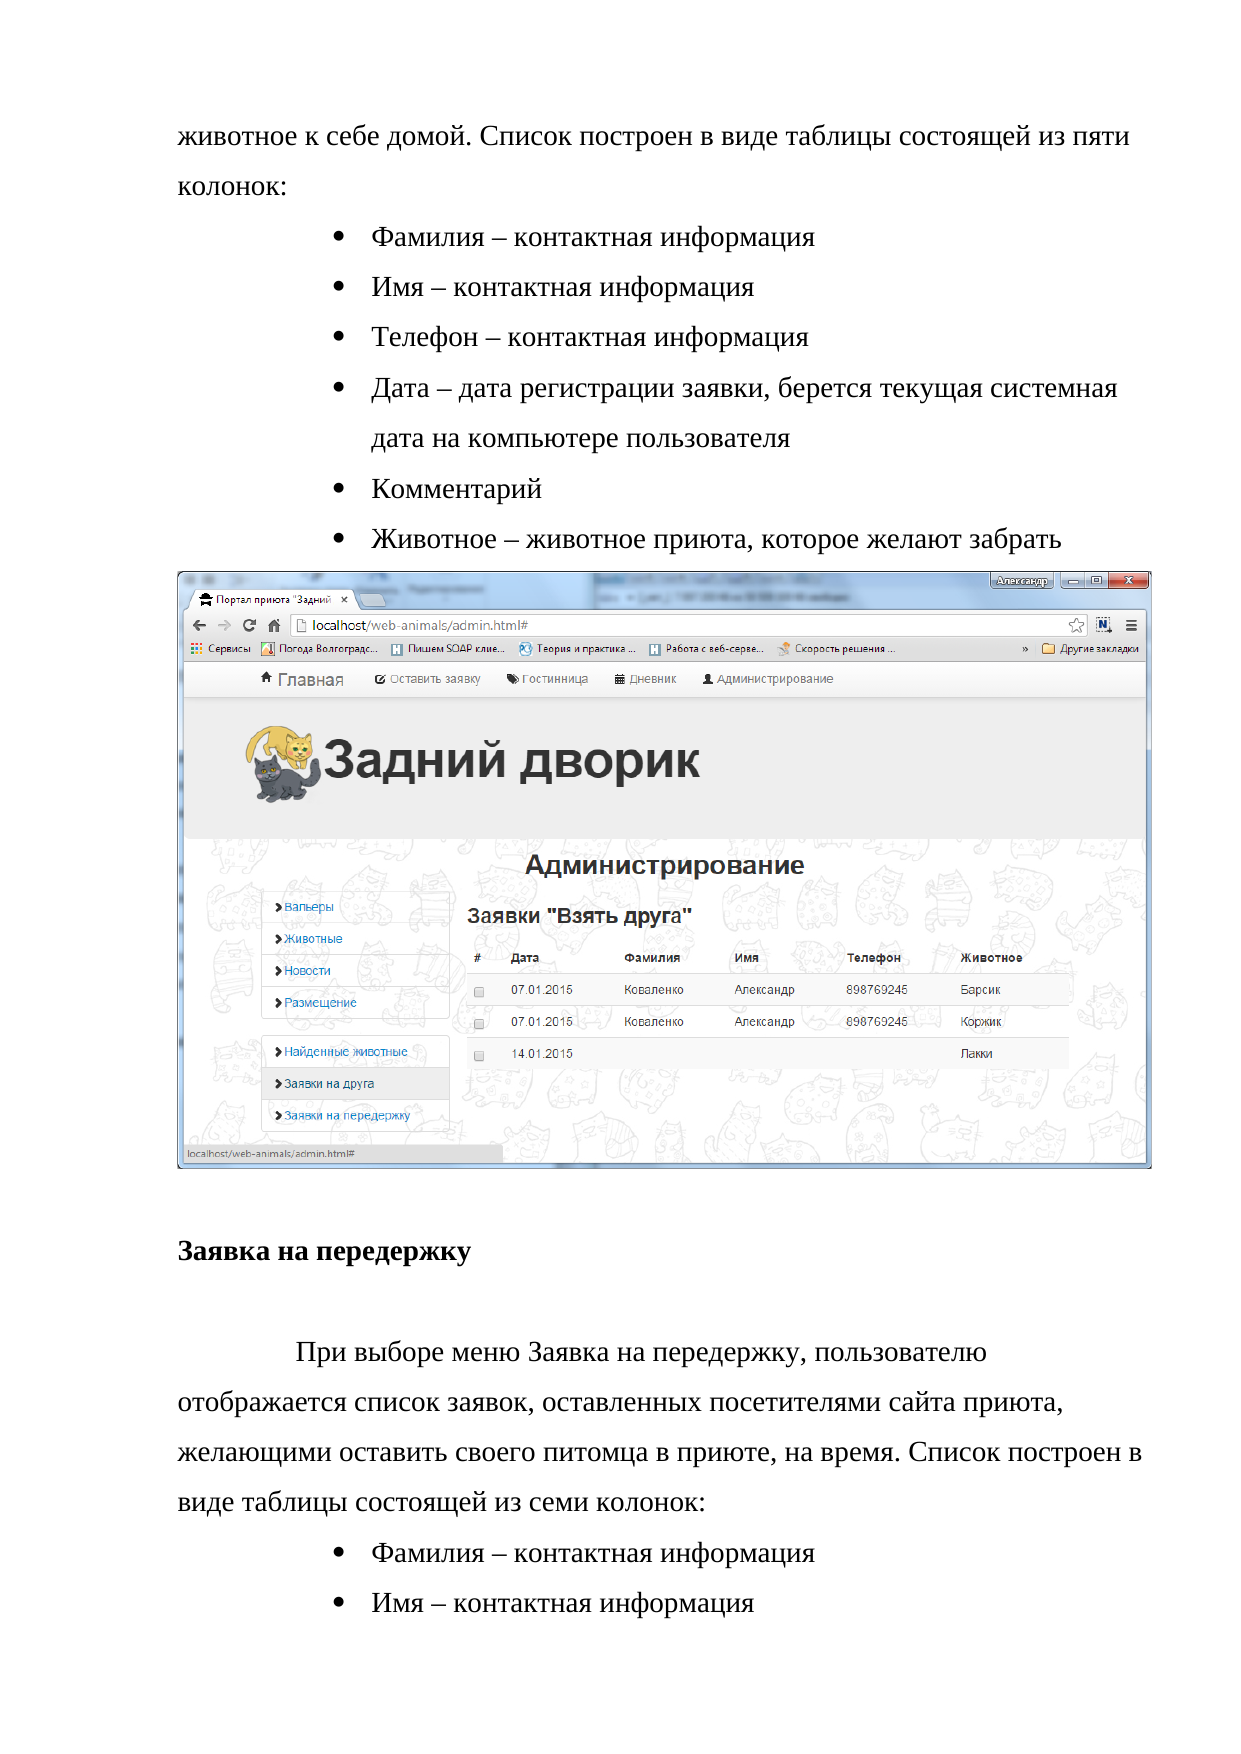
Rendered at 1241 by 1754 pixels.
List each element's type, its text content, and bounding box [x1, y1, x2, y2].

list Фамилия – контактная информация [333, 1535, 1152, 1568]
list Дата – дата регистрации заявки, берется текущая системная дата на компьютере пользователя [333, 370, 1152, 454]
list Имя – контактная информация [333, 269, 1152, 303]
list Телефон – контактная информация [333, 319, 1152, 353]
list Животное – животное приюта, которое желают забрать [333, 521, 1152, 555]
text При выборе меню Заявка на передержку, пользователю отображается список заявок, оставленных посетителями сайта приюта, желающими оставить своего питомца в приюте, на время. Список построен в виде таблицы состоящей из семи колонок: [177, 1334, 1152, 1518]
list Фамилия – контактная информация [333, 219, 1152, 252]
text Заявка на передержку [177, 1233, 1152, 1267]
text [177, 118, 1152, 202]
list Комментарий [333, 471, 1152, 504]
list Имя – контактная информация [333, 1585, 1152, 1619]
picture [177, 571, 1152, 1169]
